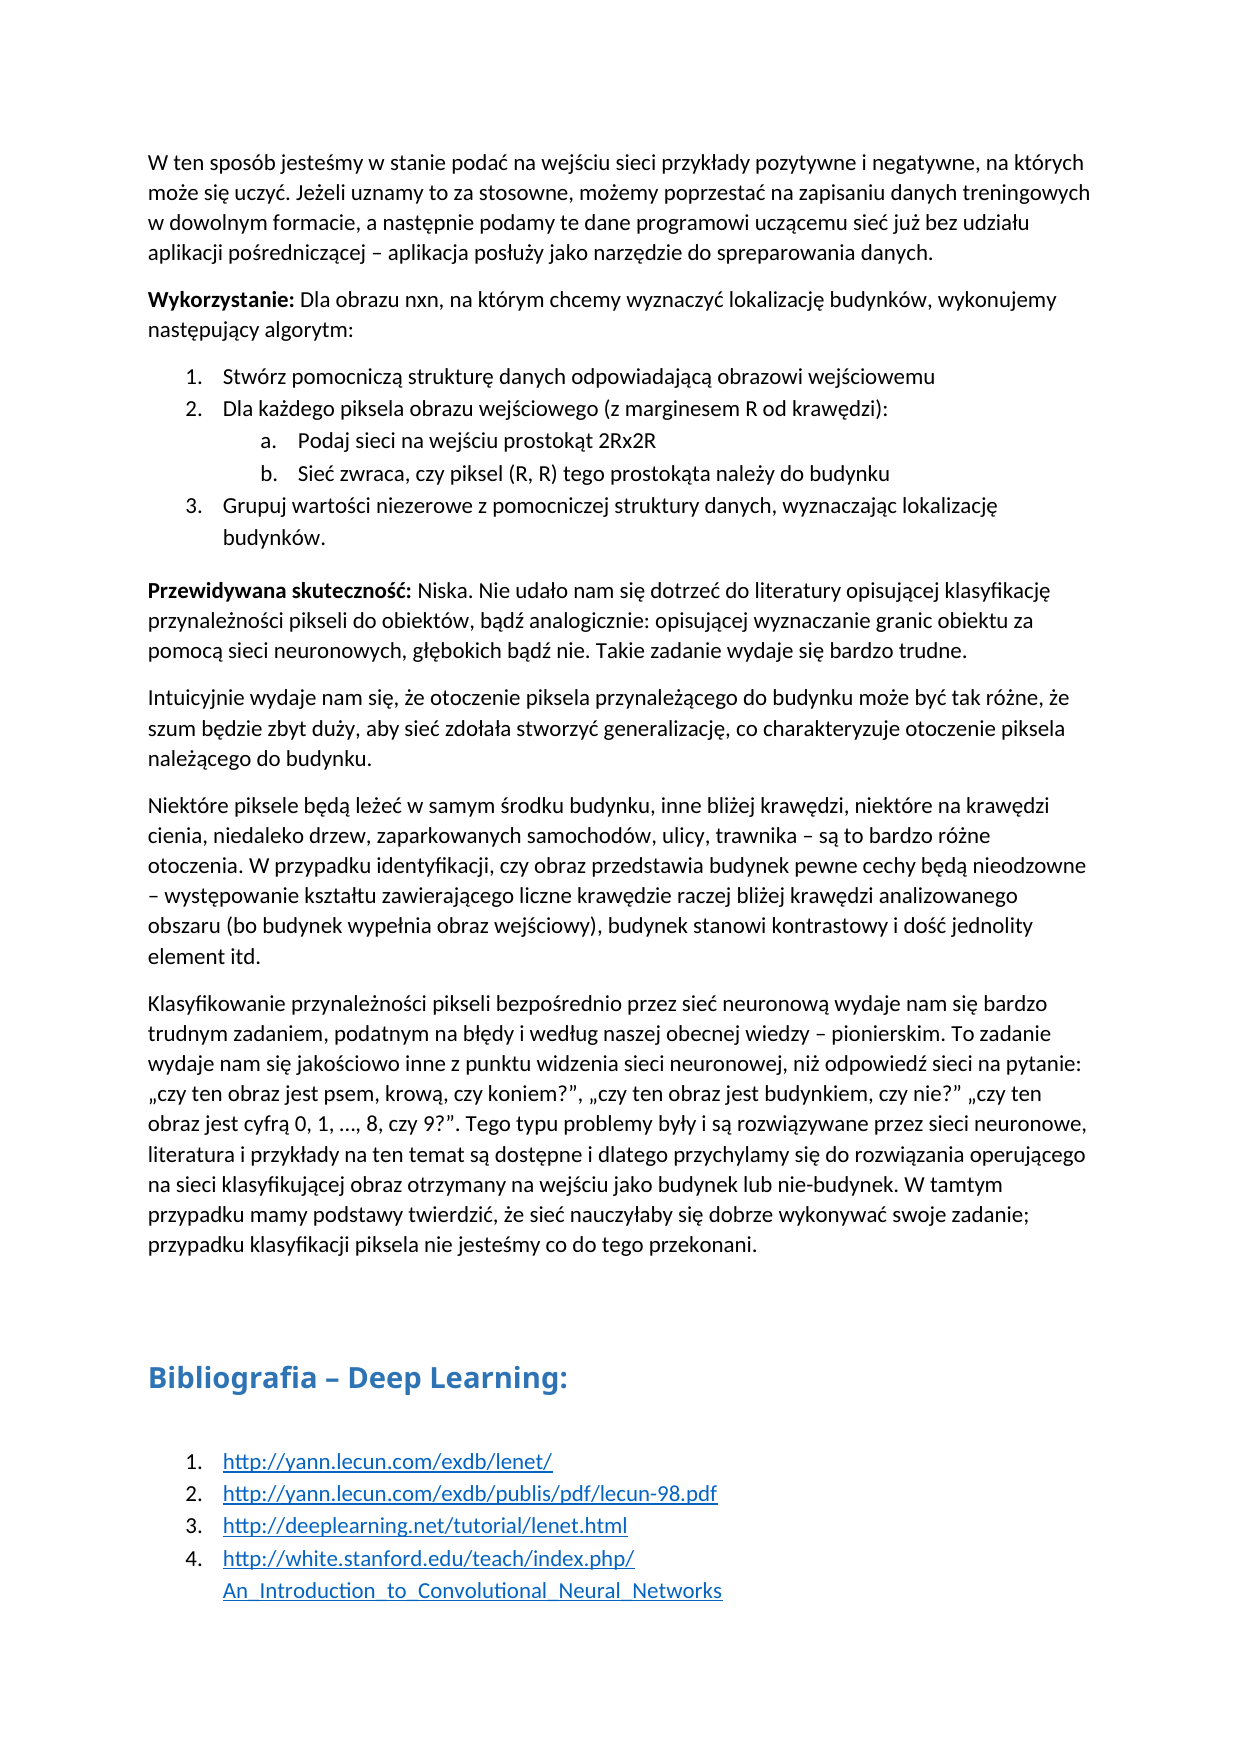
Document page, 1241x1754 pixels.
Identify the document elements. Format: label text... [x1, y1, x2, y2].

list Dla każdego piksela obrazu wejściowego (z marginesem R od krawędzi): [185, 394, 1093, 422]
text Niektóre piksele będą leżeć w samym środku budynku, inne bliżej krawędzi, niektóre na krawędzi cienia, niedaleko drzew, zaparkowanych samochodów, ulicy, trawnika – są to bardzo różne otoczenia. W przypadku identyfikacji, czy obraz przedstawia budynek pewne cechy będą nieodzowne – występowanie kształtu zawierającego liczne krawędzie raczej bliżej krawędzi analizowanego obszaru (bo budynek wypełnia obraz wejściowy), budynek stanowi kontrastowy i dość jednolity element itd. [148, 791, 1093, 970]
list http://yann.lecun.com/exdb/publis/pdf/lecun-98.pdf [185, 1479, 1093, 1507]
text Klasyfikowanie przynależności pikseli bezpośrednio przez sieć neuronową wydaje nam się bardzo trudnym zadaniem, podatnym na błędy i według naszej obecnej wiedzy – pionierskim. To zadanie wydaje nam się jakościowo inne z punktu widzenia sieci neuronowej, niż odpowiedź sieci na pytanie: „czy ten obraz jest psem, krową, czy koniem?”, „czy ten obraz jest budynkiem, czy nie?” „czy ten obraz jest cyfrą 0, 1, …, 8, czy 9?”. Tego typu problemy były i są rozwiązywane przez sieci neuronowe, literatura i przykłady na ten temat są dostępne i dlatego przychylamy się do rozwiązania operującego na sieci klasyfikującej obraz otrzymany na wejściu jako budynek lub nie-budynek. W tamtym przypadku mamy podstawy twierdzić, że sieć nauczyłaby się dobrze wykonywać swoje zadanie; przypadku klasyfikacji piksela nie jesteśmy co do tego przekonani. [148, 989, 1093, 1258]
list Stwórz pomocniczą strukturę danych odpowiadającą obrazowi wejściowemu [185, 362, 1093, 390]
text Przewidywana skuteczność: Niska. Nie udało nam się dotrzeć do literatury opisującej klasyfikację przynależności pikseli do obiektów, bądź analogicznie: opisującej wyznaczanie granic obiektu za pomocą sieci neuronowych, głębokich bądź nie. Takie zadanie wydaje się bardzo trudne. [148, 576, 1093, 664]
list Sieć zwraca, czy piksel (R, R) tego prostokąta należy do budynku [260, 459, 1093, 487]
list Podaj sieci na wejściu prostokąt 2Rx2R [260, 427, 1093, 454]
list http://yann.lecun.com/exdb/lenet/ [185, 1447, 1093, 1475]
list Grupuj wartości niezerowe z pomocniczej struktury danych, wyznaczając lokalizację budynków. [185, 491, 1093, 551]
subtitle Bibliografia – Deep Learning: [148, 1357, 1093, 1397]
text Intuicyjnie wydaje nam się, że otoczenie piksela przynależącego do budynku może być tak różne, że szum będzie zbyt duży, aby sieć zdołała stworzyć generalizację, co charakteryzuje otoczenie piksela należącego do budynku. [148, 683, 1093, 772]
list http://white.stanford.edu/teach/index.php/An_Introduction_to_Convolutional_Neural_Networks [185, 1544, 1093, 1604]
text W ten sposób jesteśmy w stanie podać na wejściu sieci przykłady pozytywne i negatywne, na których może się uczyć. Jeżeli uznamy to za stosowne, możemy poprzestać na zapisaniu danych treningowych w dowolnym formacie, a następnie podamy te dane programowi uczącemu sieć już bez udziału aplikacji pośredniczącej – aplikacja posłuży jako narzędzie do spreparowania danych. [148, 148, 1093, 266]
text Wykorzystanie: Dla obrazu nxn, na którym chcemy wyznaczyć lokalizację budynków, wykonujemy następujący algorytm: [148, 285, 1093, 343]
list http://deeplearning.net/tutorial/lenet.html [185, 1511, 1093, 1539]
